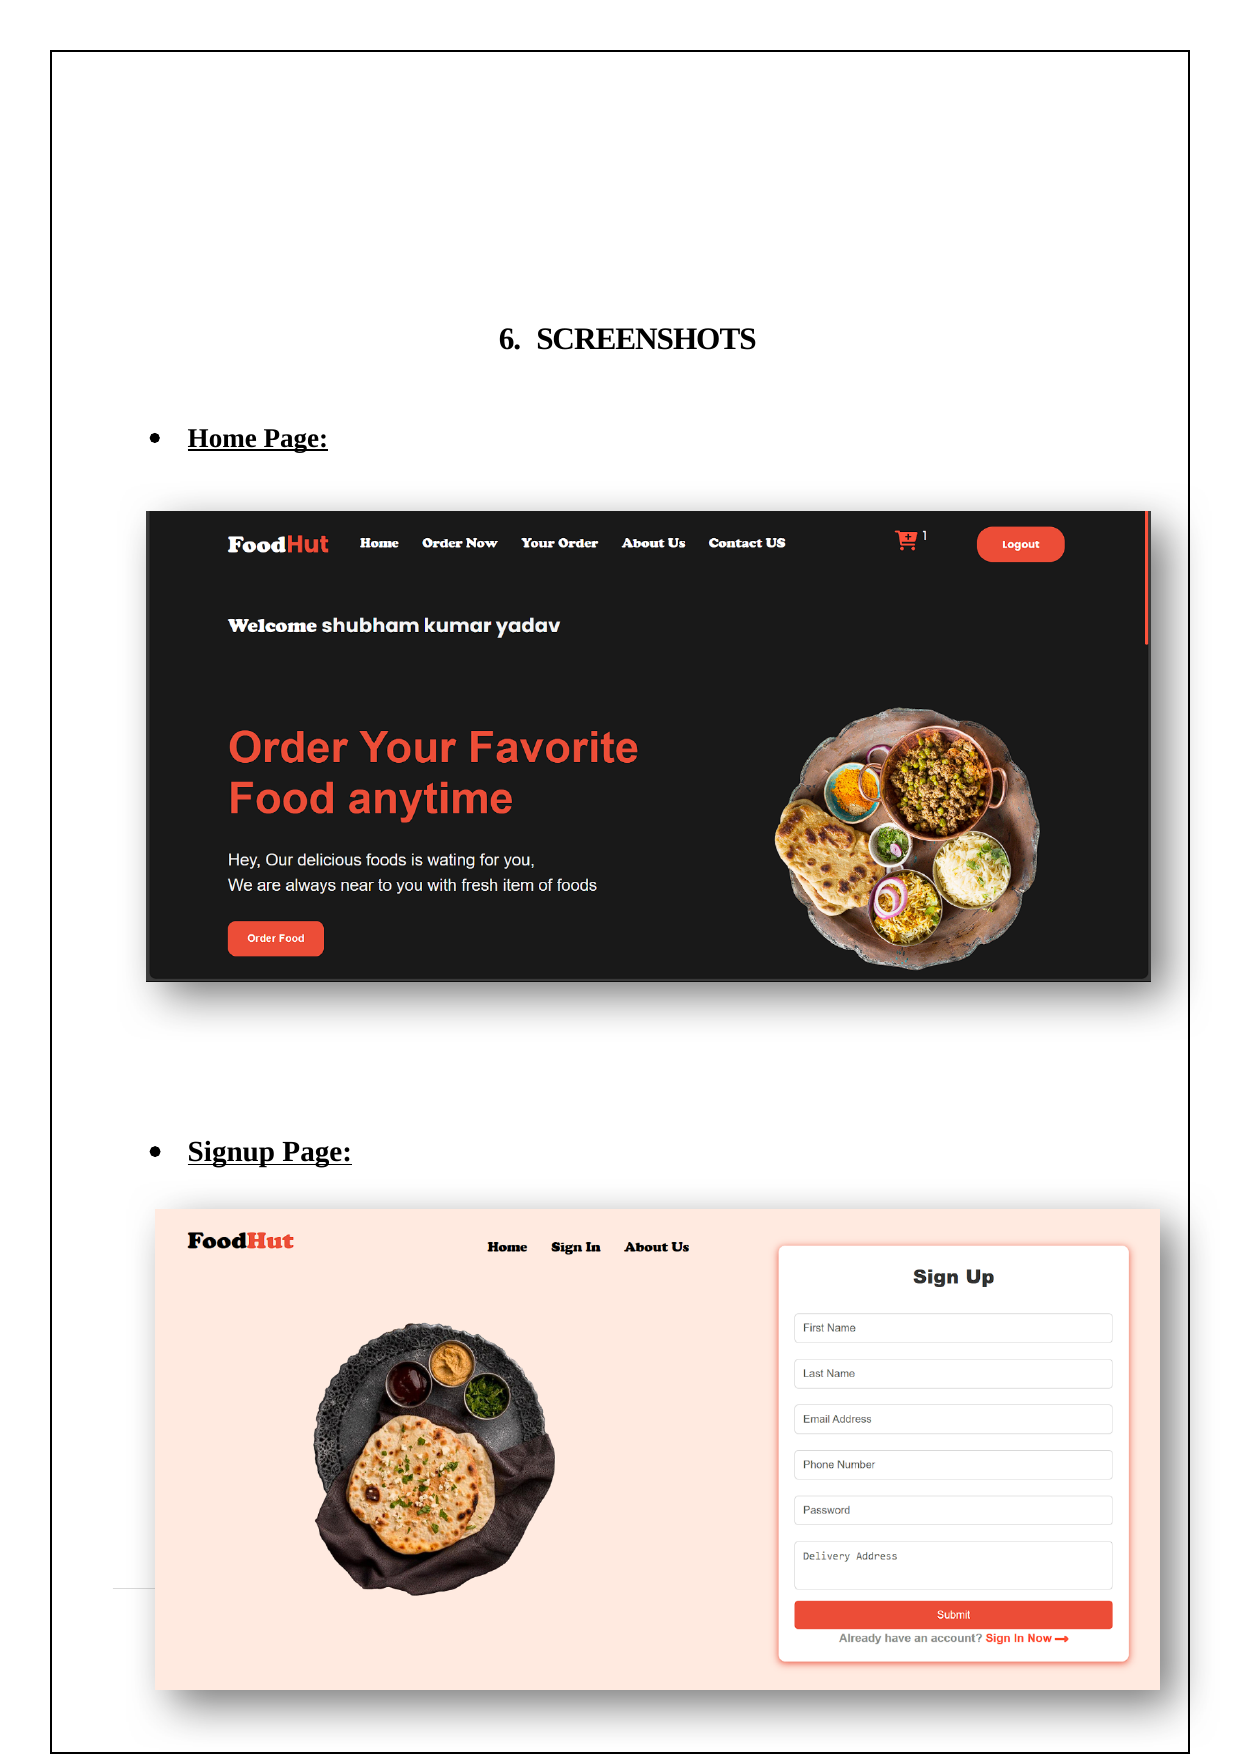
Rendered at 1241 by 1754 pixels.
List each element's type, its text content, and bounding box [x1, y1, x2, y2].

list Signup Page: [150, 1134, 1116, 1168]
picture [155, 1209, 1160, 1690]
list Home Page: [150, 422, 1116, 453]
picture [146, 511, 1151, 982]
text Screenshots [141, 321, 1116, 356]
